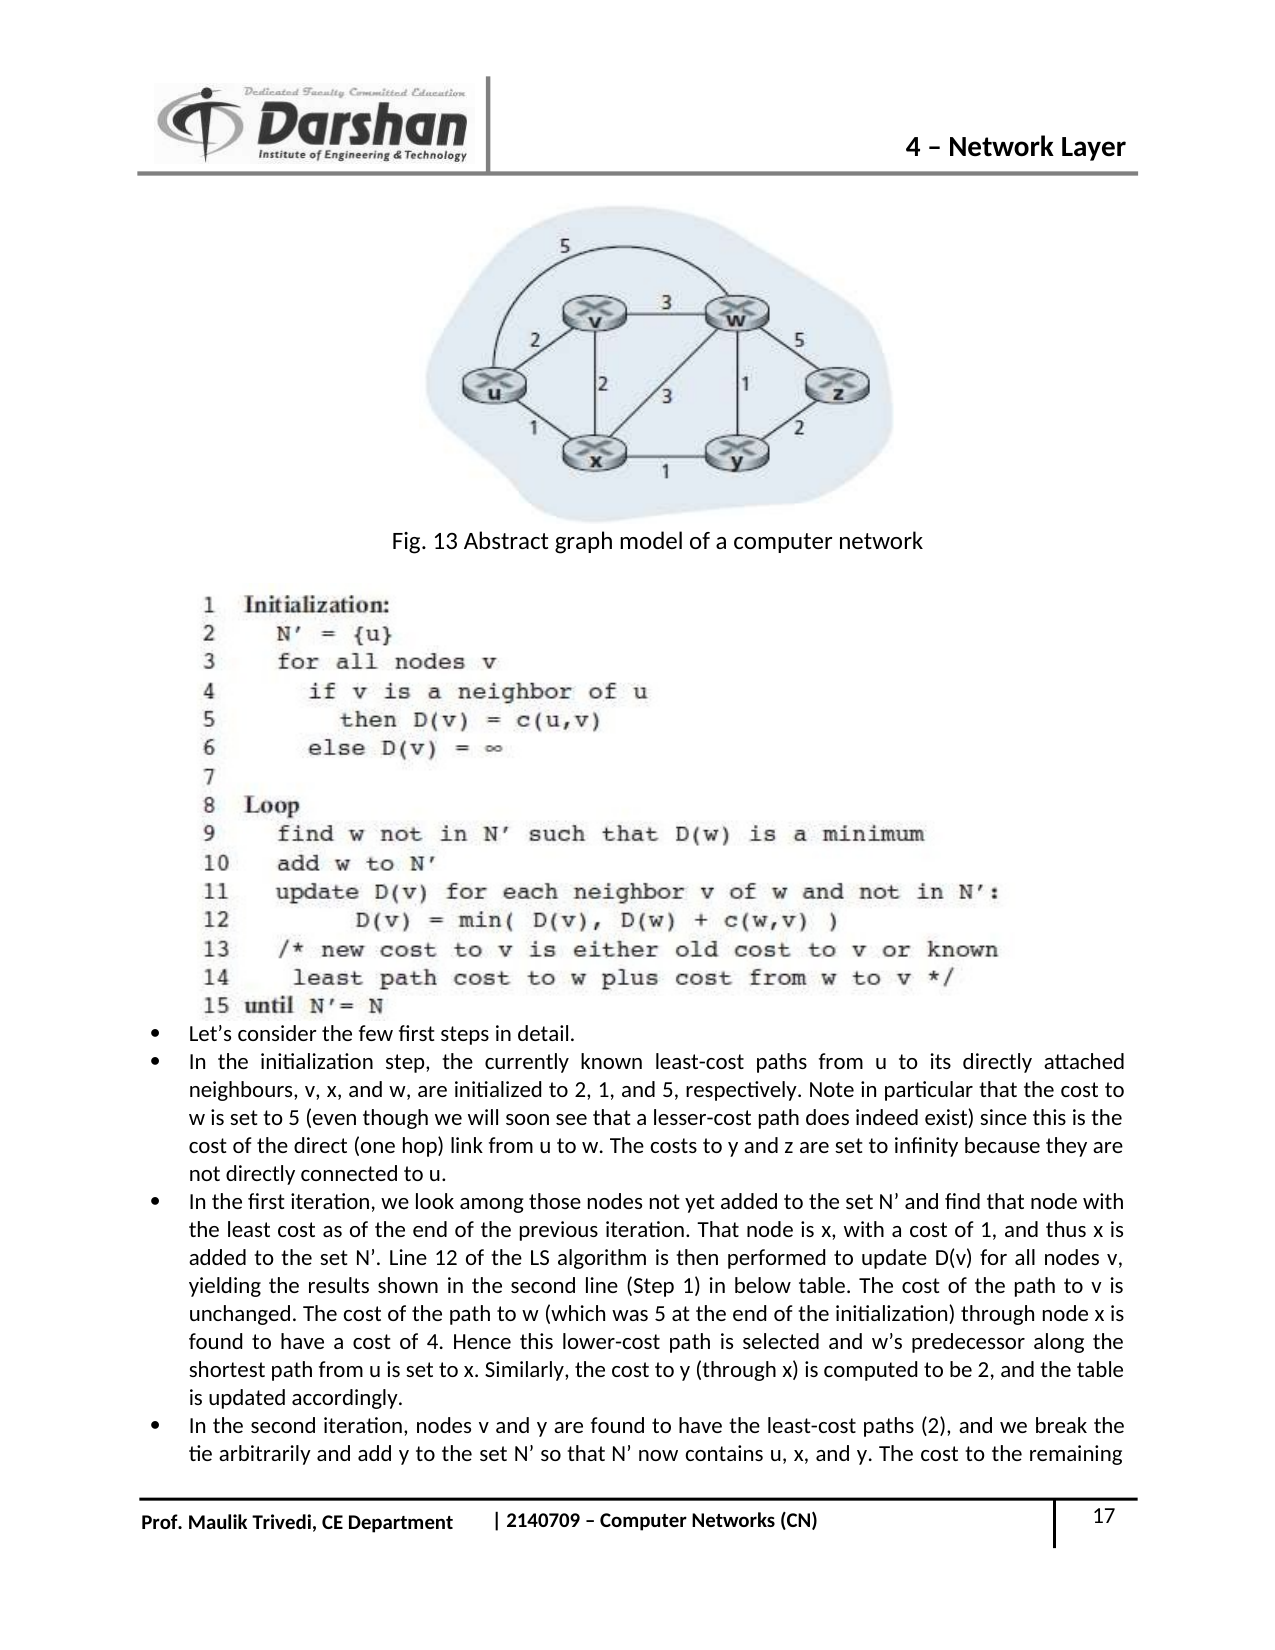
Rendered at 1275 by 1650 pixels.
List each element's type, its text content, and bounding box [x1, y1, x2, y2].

picture [196, 583, 1016, 1021]
list In the second iteration, nodes v and y are found to have the least-cost paths (2), and we break the tie arbitrarily and add y to the set N’ so that N’ now contains u, x, and y. The cost to the remaining [151, 1411, 1126, 1467]
picture [419, 203, 895, 524]
text Fig. 13 Abstract graph model of a computer network [316, 525, 999, 556]
list In the initialization step, the currently known least-cost paths from u to its directly attached neighbours, v, x, and w, are initialized to 2, 1, and 5, respectively. Note in particular that the cost to w is set to 5 (even though we will soon see that a lesser-cost path does indeed exist) since this is the cost of the direct (one hop) link from u to w. The costs to y and z are set to infinity because they are not directly connected to u. [151, 1047, 1126, 1187]
list In the first iteration, we look among those nodes not yet added to the set N’ and find that node with the least cost as of the end of the previous iteration. That node is x, with a cost of 1, and thus x is added to the set N’. Line 12 of the LS algorithm is then performed to update D(v) for all nodes v, yielding the results shown in the second line (Step 1) in below table. The cost of the path to v is unchanged. The cost of the path to w (which was 5 at the end of the initialization) through node x is found to have a cost of 4. Hence this lower-cost path is selected and w’s predecessor along the shortest path from u is set to x. Similarly, the cost to y (through x) is computed to be 2, and the table is updated accordingly. [151, 1187, 1126, 1411]
picture [154, 83, 475, 164]
